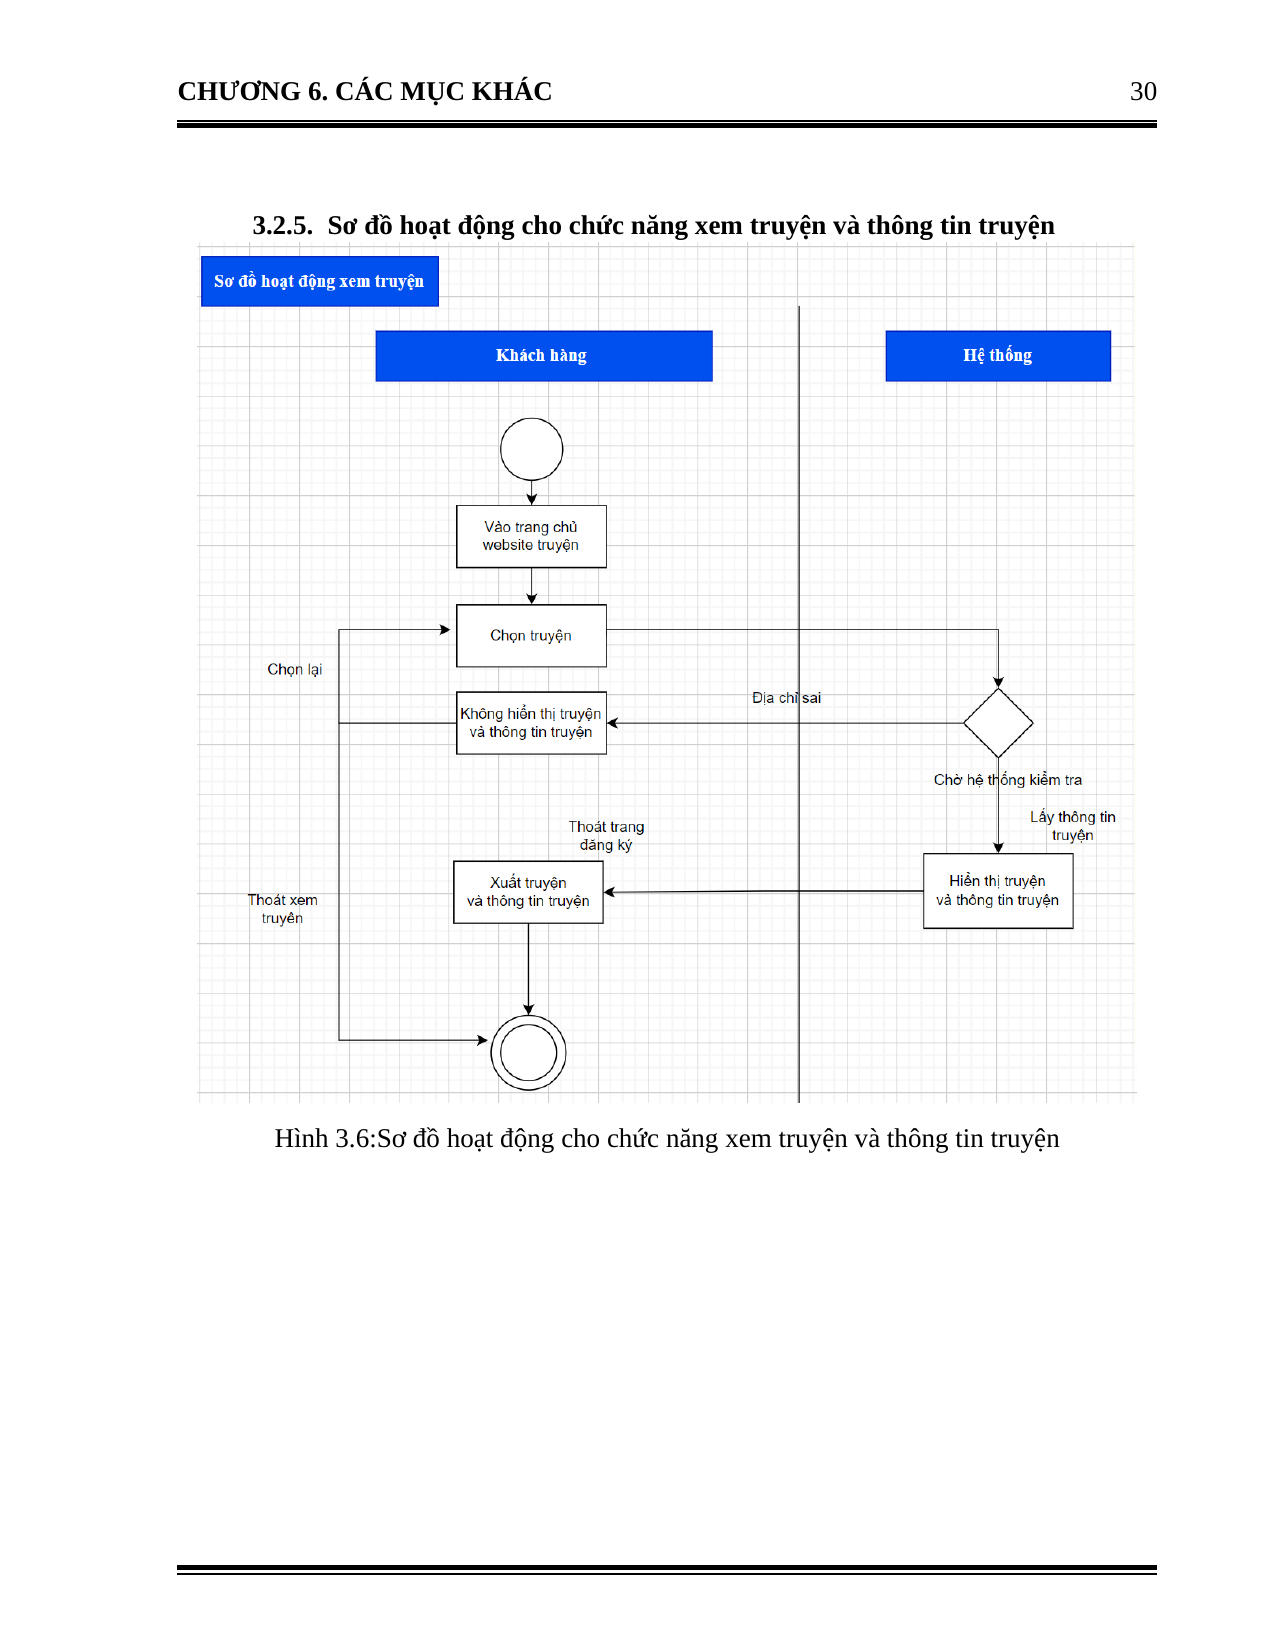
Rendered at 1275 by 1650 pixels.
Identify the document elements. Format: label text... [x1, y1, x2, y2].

subtitle Sơ đồ hoạt động cho chức năng xem truyện và thông tin truyện [252, 209, 1157, 240]
text Hình 3.6:Sơ đồ hoạt động cho chức năng xem truyện và thông tin truyện [177, 1122, 1157, 1153]
picture [197, 242, 1138, 1103]
